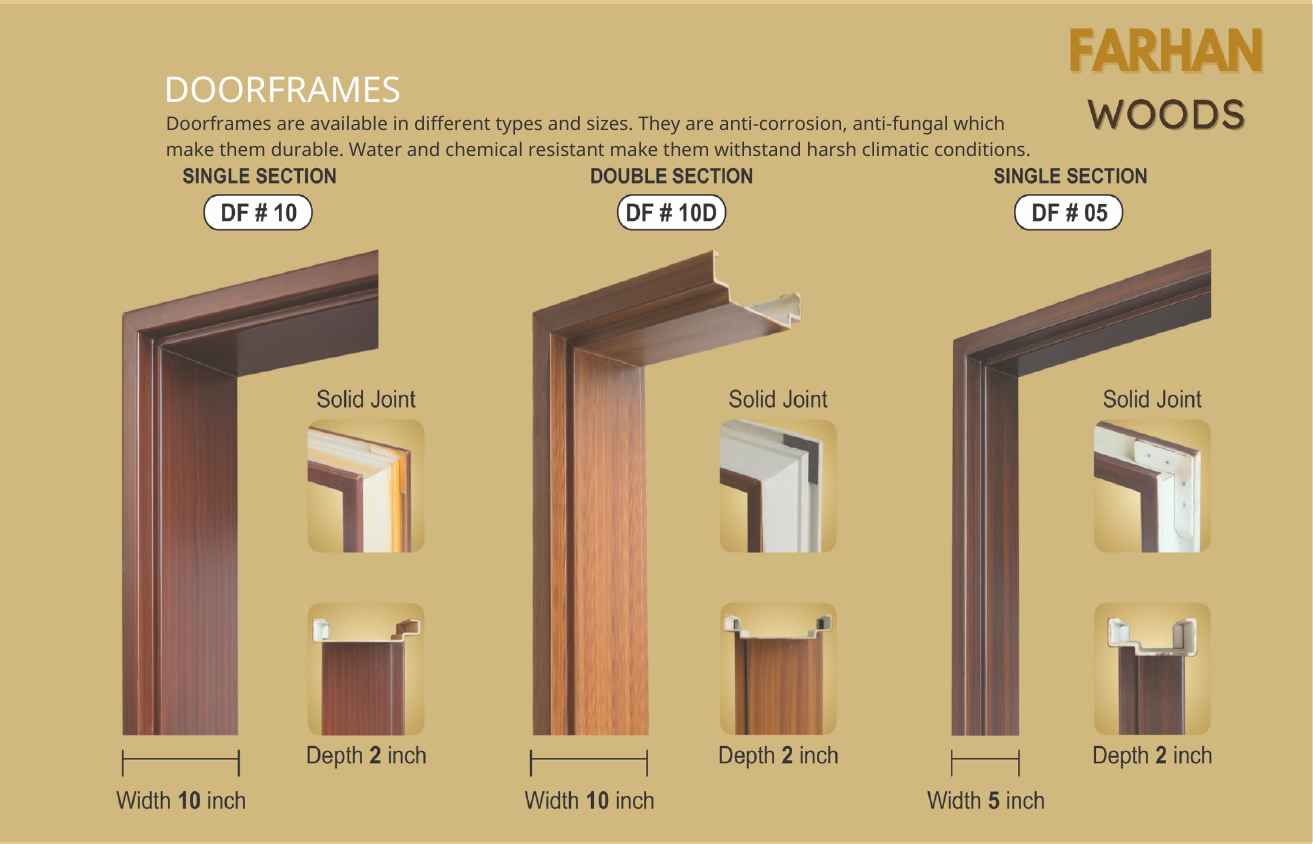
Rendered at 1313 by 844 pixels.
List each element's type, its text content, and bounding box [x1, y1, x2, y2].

text Doorframes are available in diﬀerent types and sizes. They are anti-corrosion, anti-fungal which make them durable. Water and chemical resistant make them withstand harsh climatic conditions. [166, 111, 1046, 162]
subtitle DOORFRAMES [163, 68, 1271, 111]
picture [0, 4, 1313, 842]
